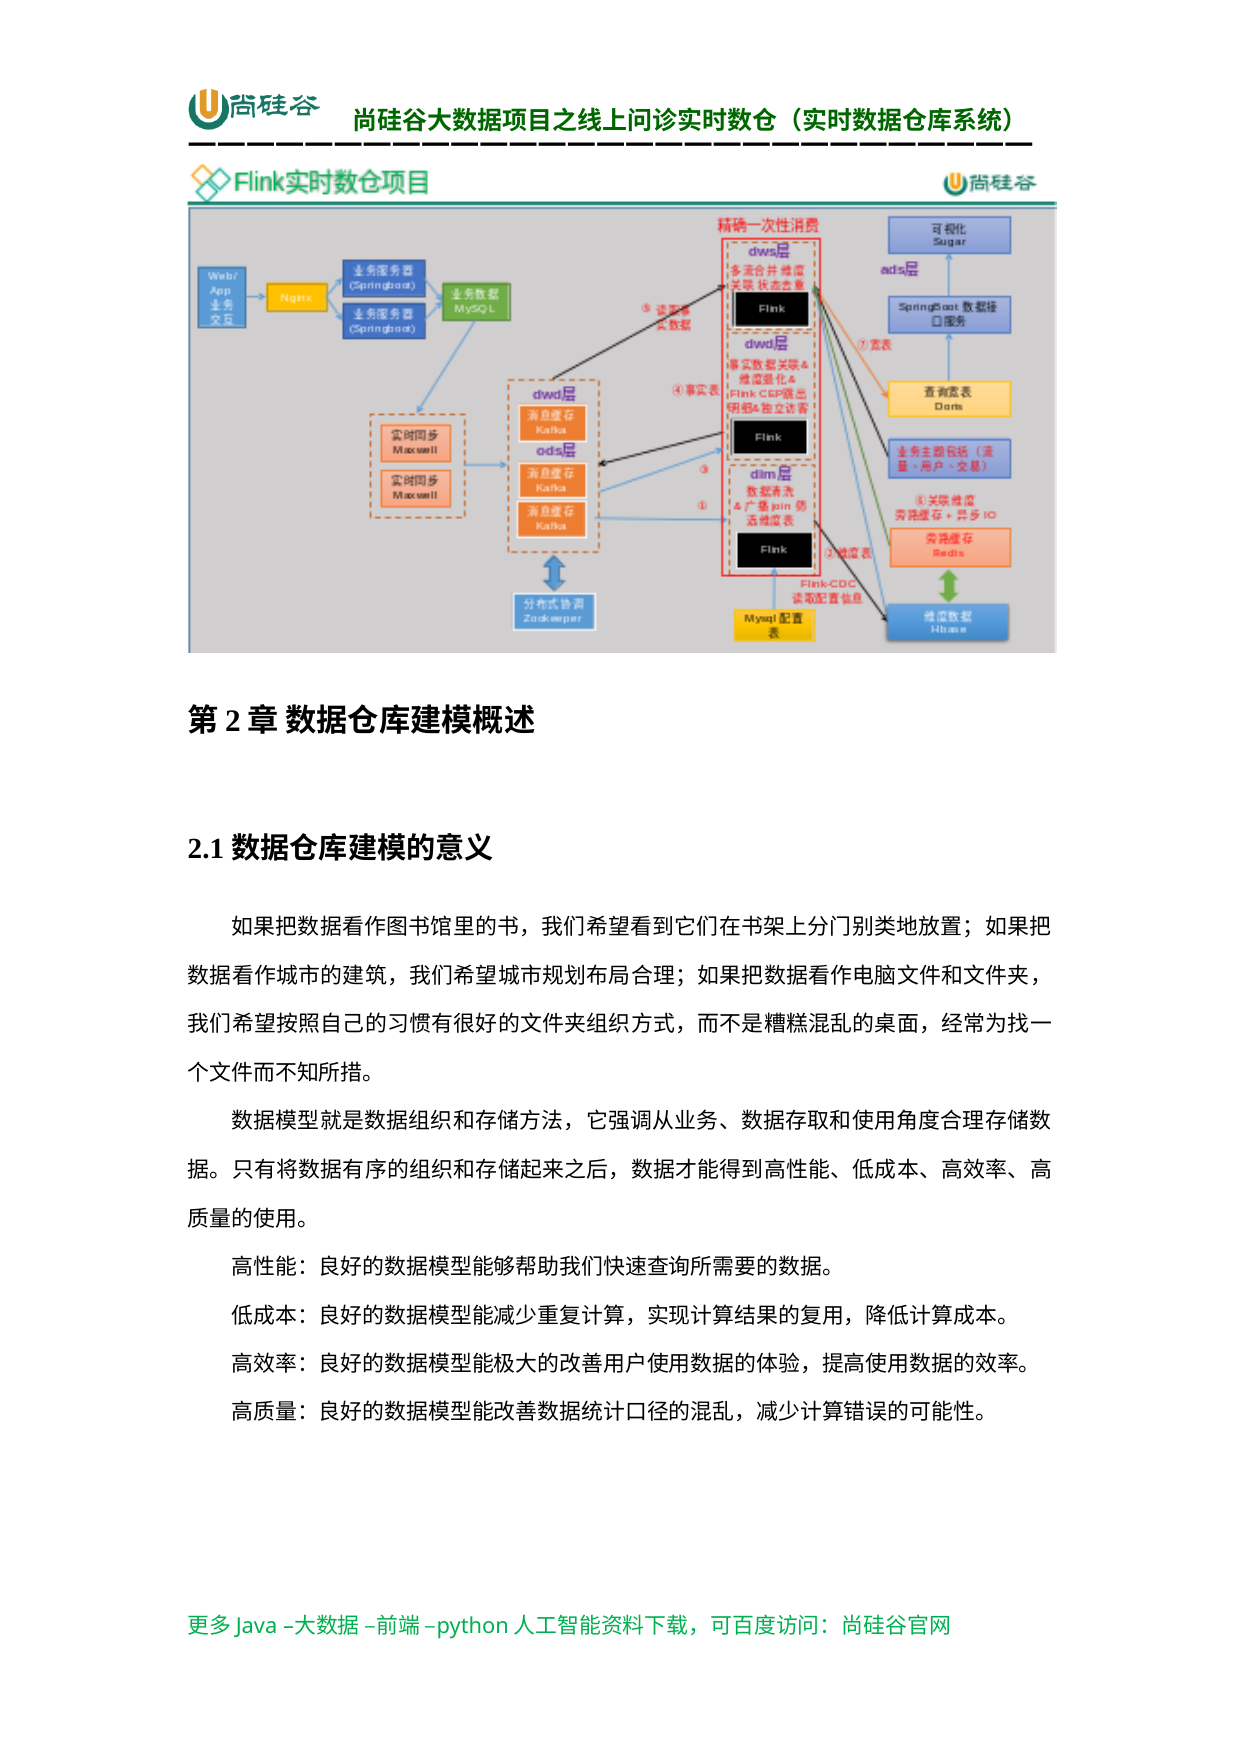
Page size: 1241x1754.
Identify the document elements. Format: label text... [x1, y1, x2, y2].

text 低成本：良好的数据模型能减少重复计算，实现计算结果的复用，降低计算成本。 [187, 1297, 1053, 1330]
text 高效率：良好的数据模型能极大的改善用户使用数据的体验，提高使用数据的效率。 [187, 1346, 1053, 1378]
subtitle 2.1 数据仓库建模的意义 [187, 813, 1053, 878]
text 数据模型就是数据组织和存储方法，它强调从业务、数据存取和使用角度合理存储数据。只有将数据有序的组织和存储起来之后，数据才能得到高性能、低成本、高效率、高质量的使用。 [187, 1103, 1053, 1233]
text 如果把数据看作图书馆里的书，我们希望看到它们在书架上分门别类地放置；如果把数据看作城市的建筑，我们希望城市规划布局合理；如果把数据看作电脑文件和文件夹，我们希望按照自己的习惯有很好的文件夹组织方式，而不是糟糕混乱的桌面，经常为找一个文件而不知所措。 [187, 908, 1053, 1087]
subtitle 第2章 数据仓库建模概述 [187, 685, 1053, 750]
text 高性能：良好的数据模型能够帮助我们快速查询所需要的数据。 [187, 1249, 1053, 1281]
text 高质量：良好的数据模型能改善数据统计口径的混乱，减少计算错误的可能性。 [187, 1394, 1053, 1426]
